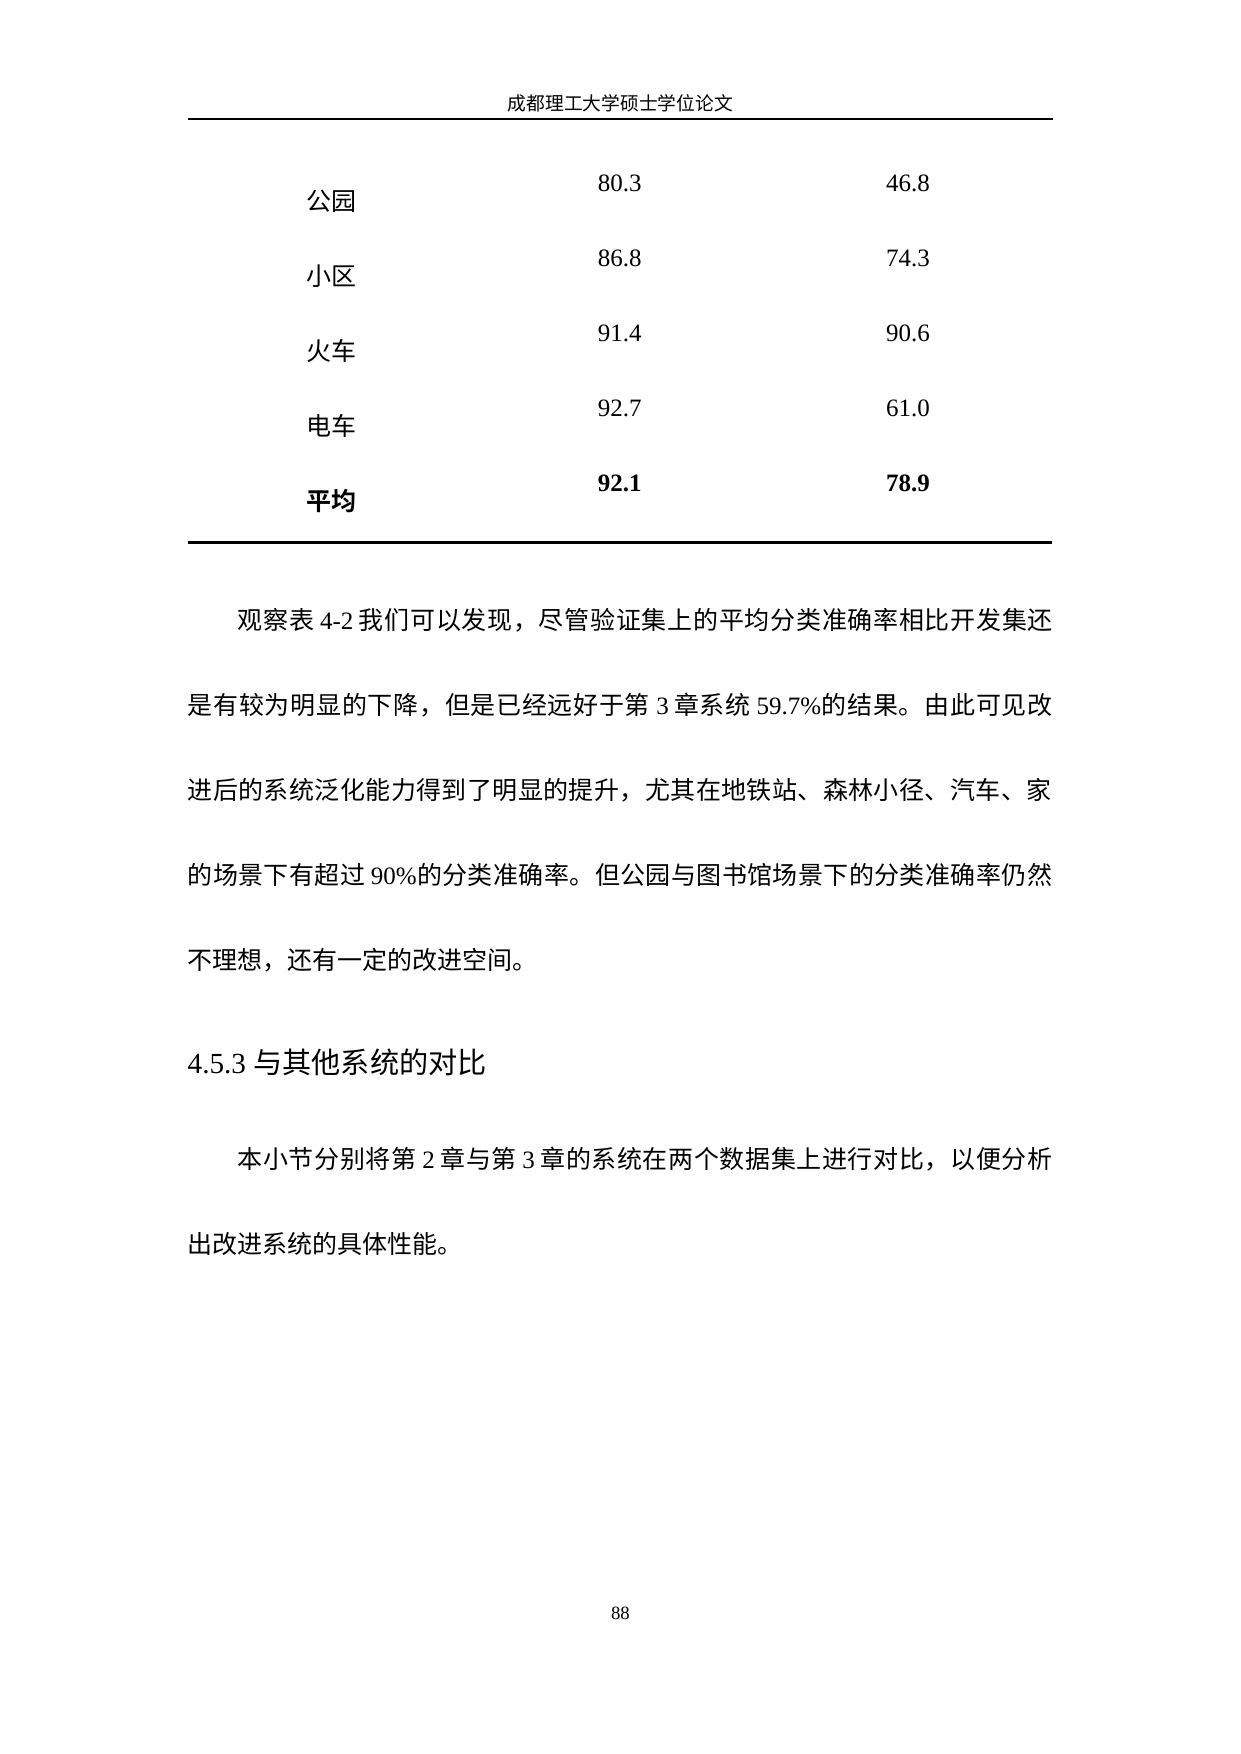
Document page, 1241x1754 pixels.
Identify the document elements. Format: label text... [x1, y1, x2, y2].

table_cell 46.8 [764, 166, 1052, 241]
table_cell 90.6 [764, 316, 1052, 391]
table_cell 92.7 [476, 391, 763, 466]
table_cell 78.9 [764, 466, 1052, 541]
subtitle 4.5.3 与其他系统的对比 [187, 1026, 1053, 1094]
table_cell 小区 [188, 241, 476, 316]
table_cell 74.3 [764, 241, 1052, 316]
table_cell 平均 [188, 466, 476, 541]
table_cell 61.0 [764, 391, 1052, 466]
table_cell 91.4 [476, 316, 763, 391]
table_cell 公园 [188, 166, 476, 241]
table_cell 火车 [188, 316, 476, 391]
text 观察表4-2我们可以发现，尽管验证集上的平均分类准确率相比开发集还是有较为明显的下降，但是已经远好于第3章系统59.7%的结果。由此可见改进后的系统泛化能力得到了明显的提升，尤其在地铁站、森林小径、汽车、家的场景下有超过90%的分类准确率。但公园与图书馆场景下的分类准确率仍然不理想，还有一定的改进空间。 [187, 585, 1053, 992]
table_cell 80.3 [476, 166, 763, 241]
table_cell 电车 [188, 391, 476, 466]
table_cell 86.8 [476, 241, 763, 316]
text 本小节分别将第2章与第3章的系统在两个数据集上进行对比，以便分析出改进系统的具体性能。 [187, 1124, 1053, 1276]
table_cell 92.1 [476, 466, 763, 541]
